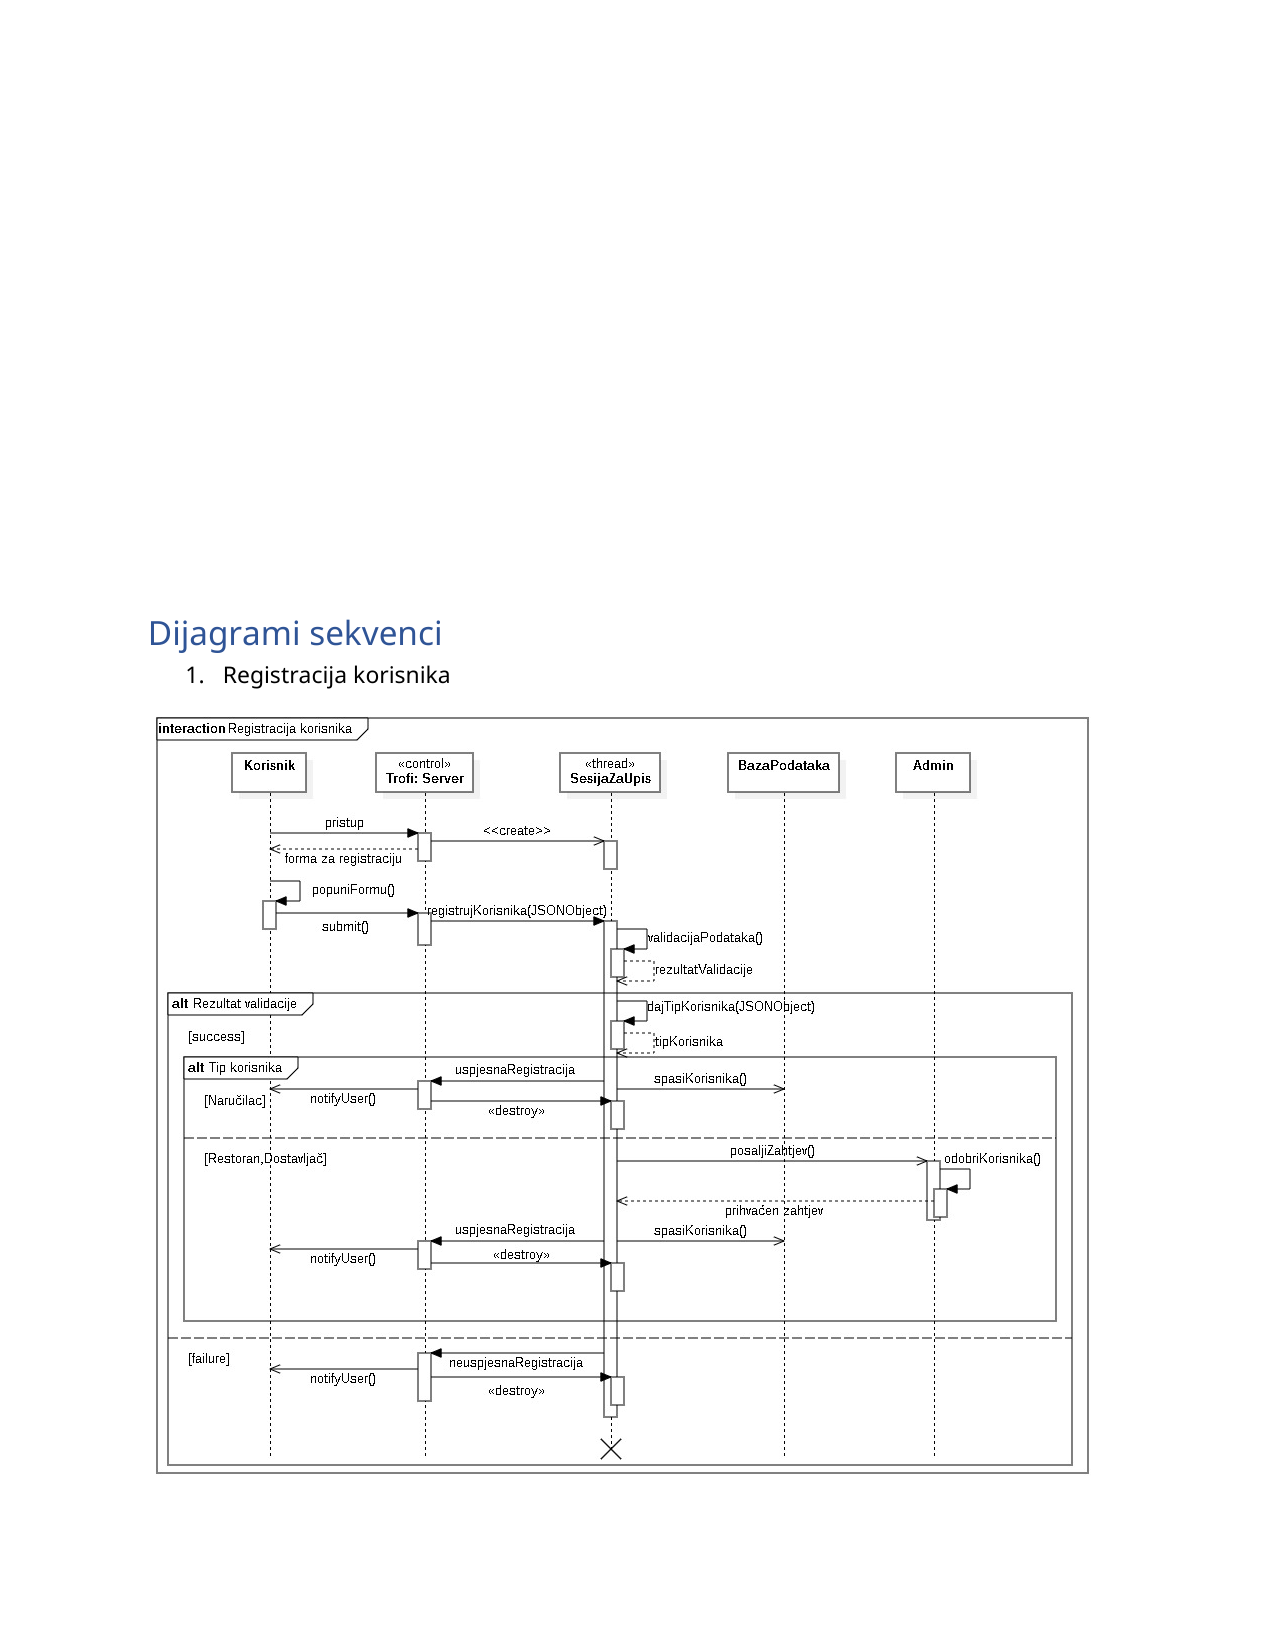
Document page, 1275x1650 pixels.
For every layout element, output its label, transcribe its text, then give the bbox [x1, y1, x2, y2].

list Registracija korisnika [185, 659, 1127, 690]
picture [147, 709, 1127, 1513]
subtitle Dijagrami sekvenci [148, 610, 1127, 655]
